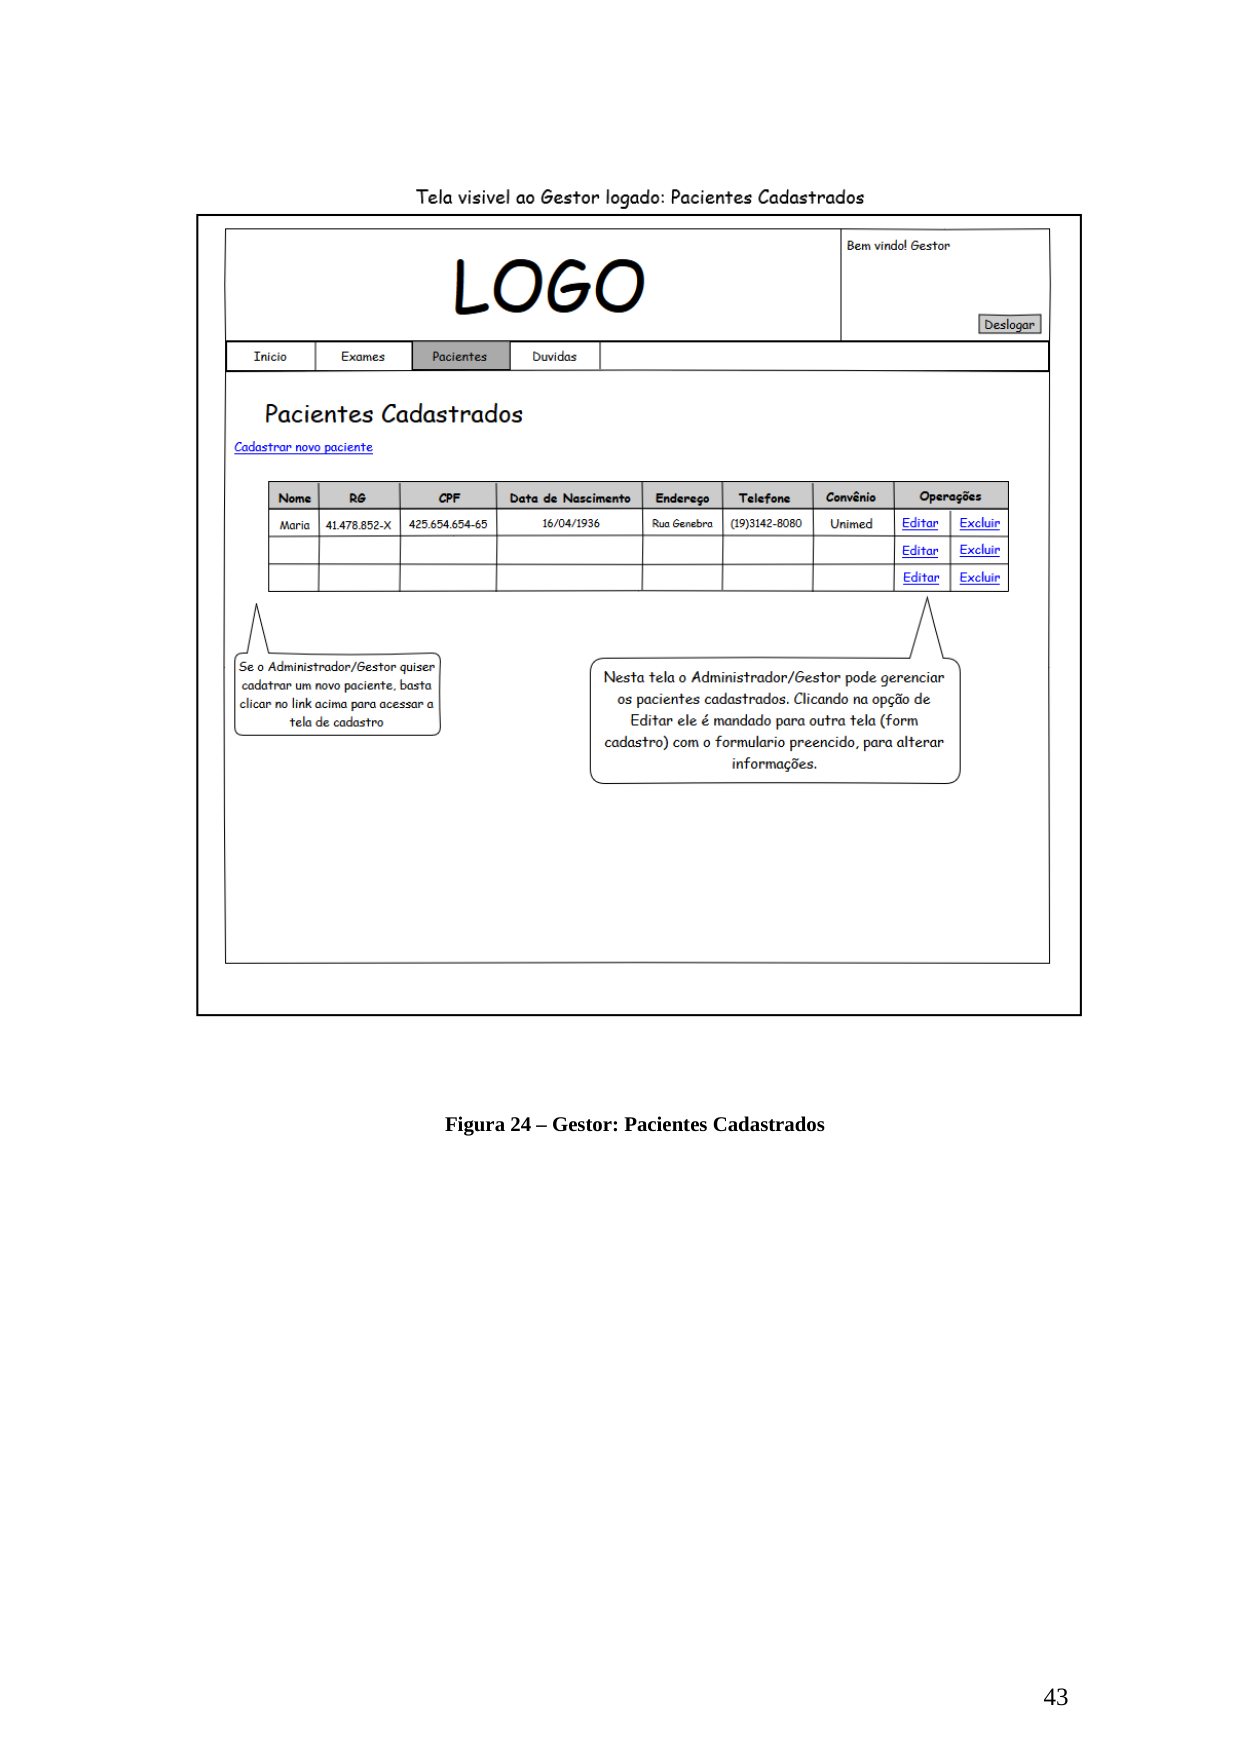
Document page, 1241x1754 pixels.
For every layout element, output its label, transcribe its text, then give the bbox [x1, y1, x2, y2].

picture [147, 177, 1122, 1085]
text Figura 24 – Gestor: Pacientes Cadastrados [148, 1112, 1122, 1136]
